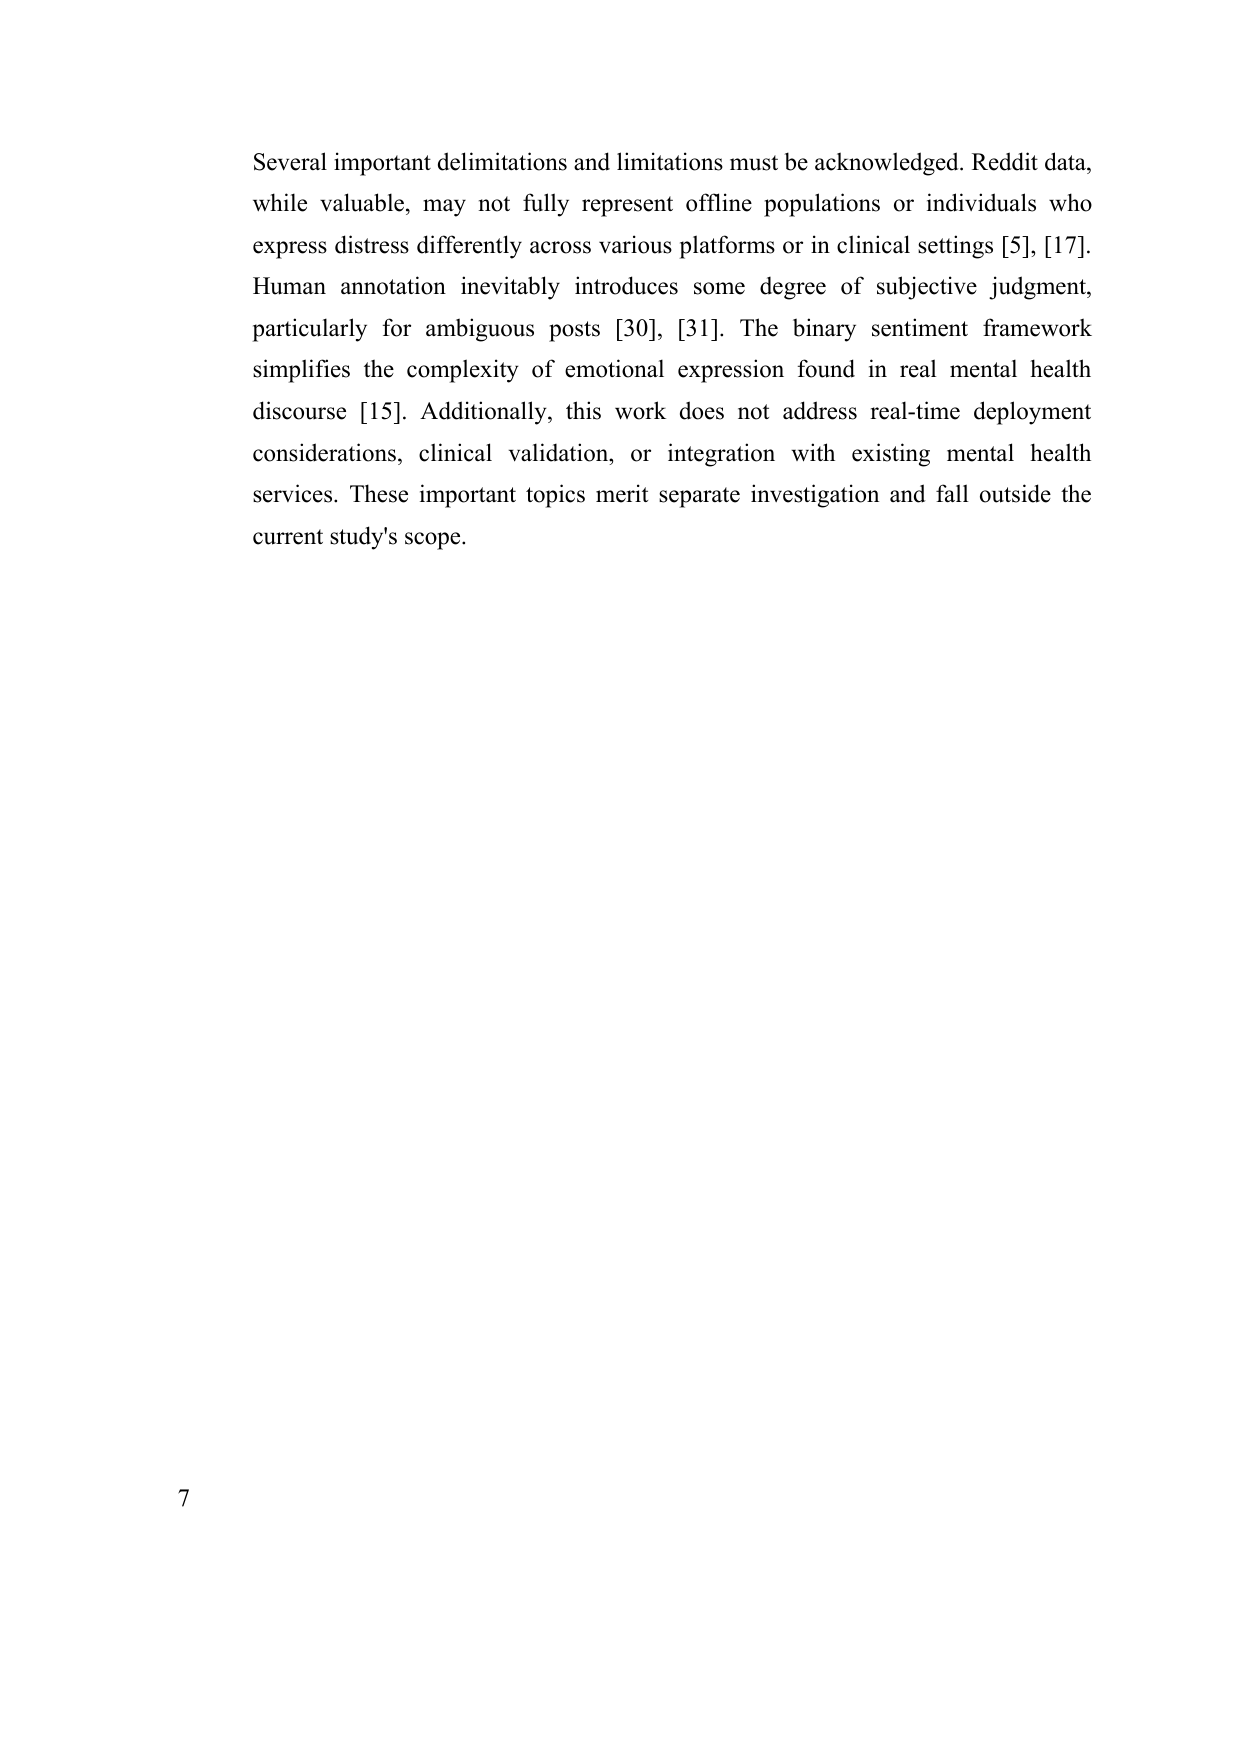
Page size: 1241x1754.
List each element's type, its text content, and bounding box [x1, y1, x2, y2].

text Several important delimitations and limitations must be acknowledged. Reddit data, while valuable, may not fully represent offline populations or individuals who express distress differently across various platforms or in clinical settings [5], [17]. Human annotation inevitably introduces some degree of subjective judgment, particularly for ambiguous posts [30], [31]. The binary sentiment framework simplifies the complexity of emotional expression found in real mental health discourse [15]. Additionally, this work does not address real-time deployment considerations, clinical validation, or integration with existing mental health services. These important topics merit separate investigation and fall outside the current study's scope. [252, 148, 1092, 549]
